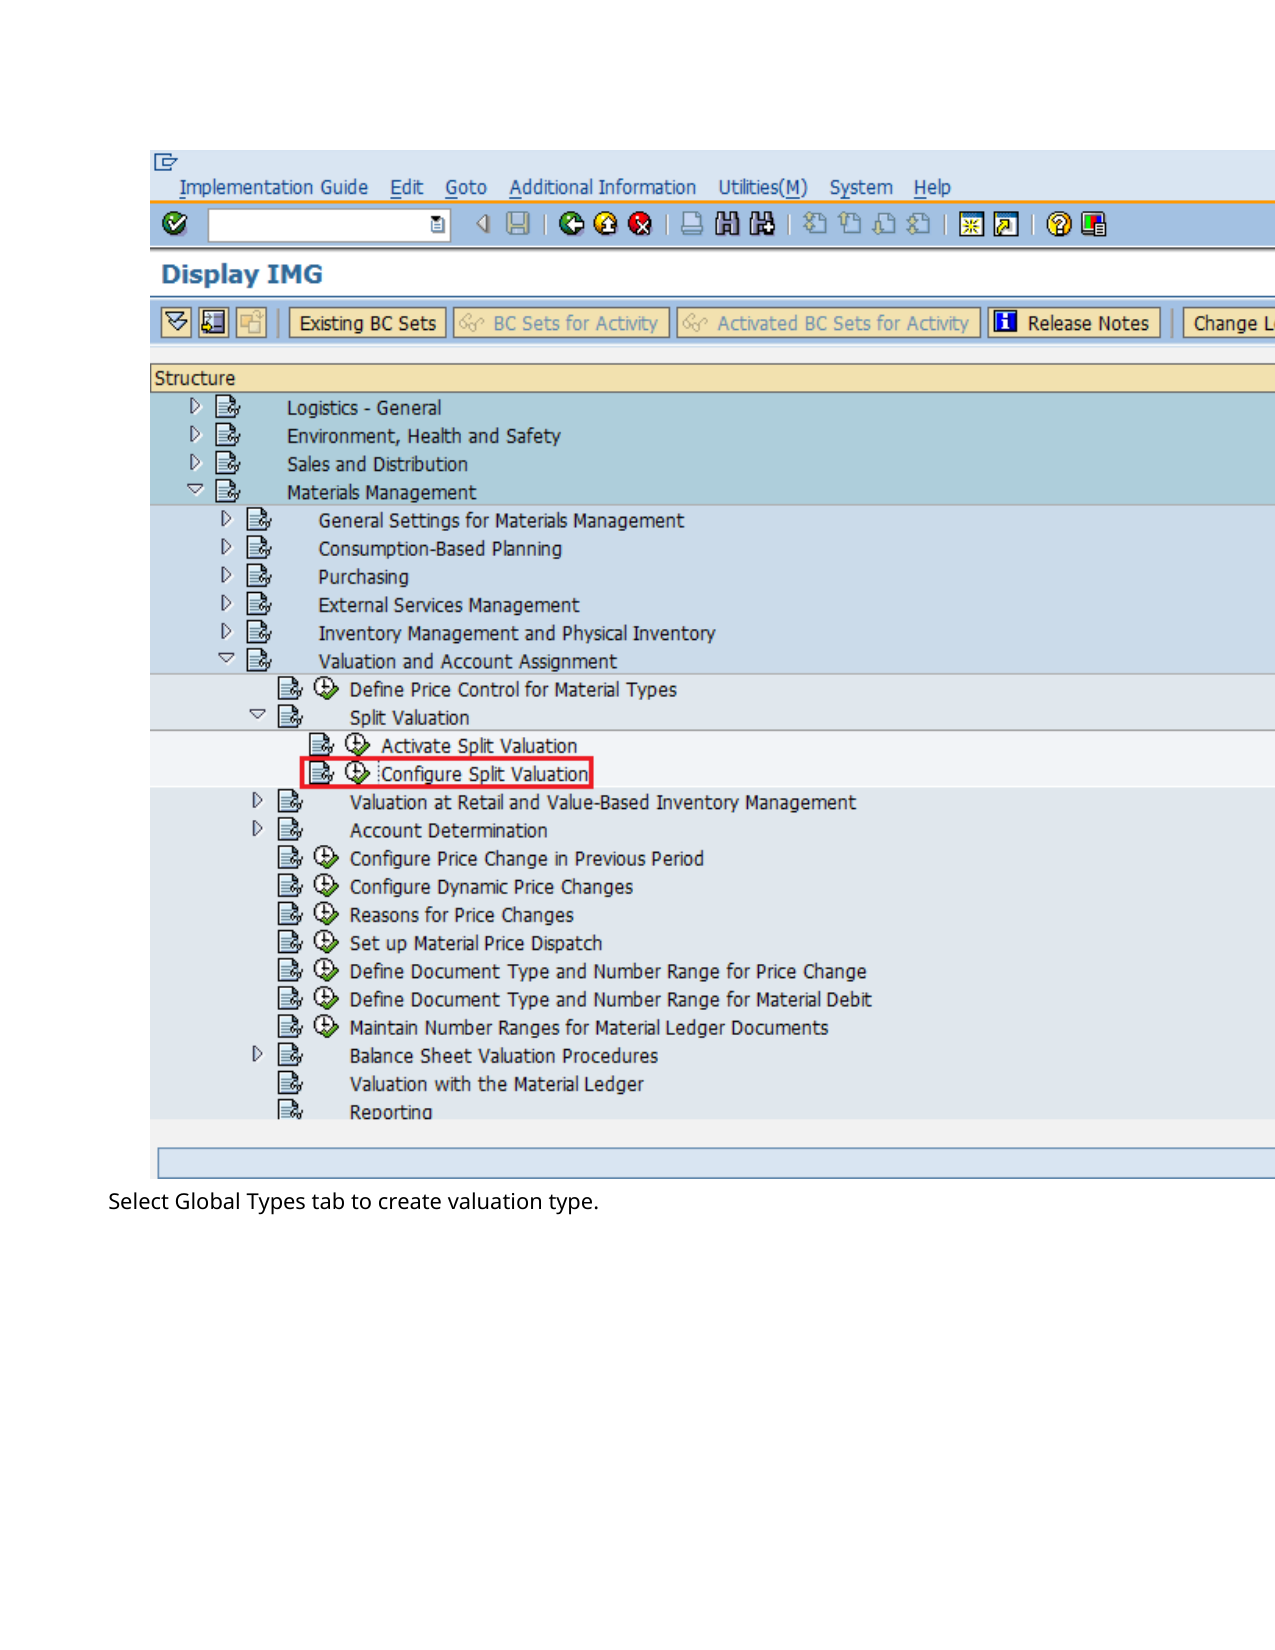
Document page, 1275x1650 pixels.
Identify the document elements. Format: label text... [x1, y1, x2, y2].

picture [150, 150, 1275, 1179]
text Select Global Types tab to create valuation type. [108, 1178, 1167, 1216]
